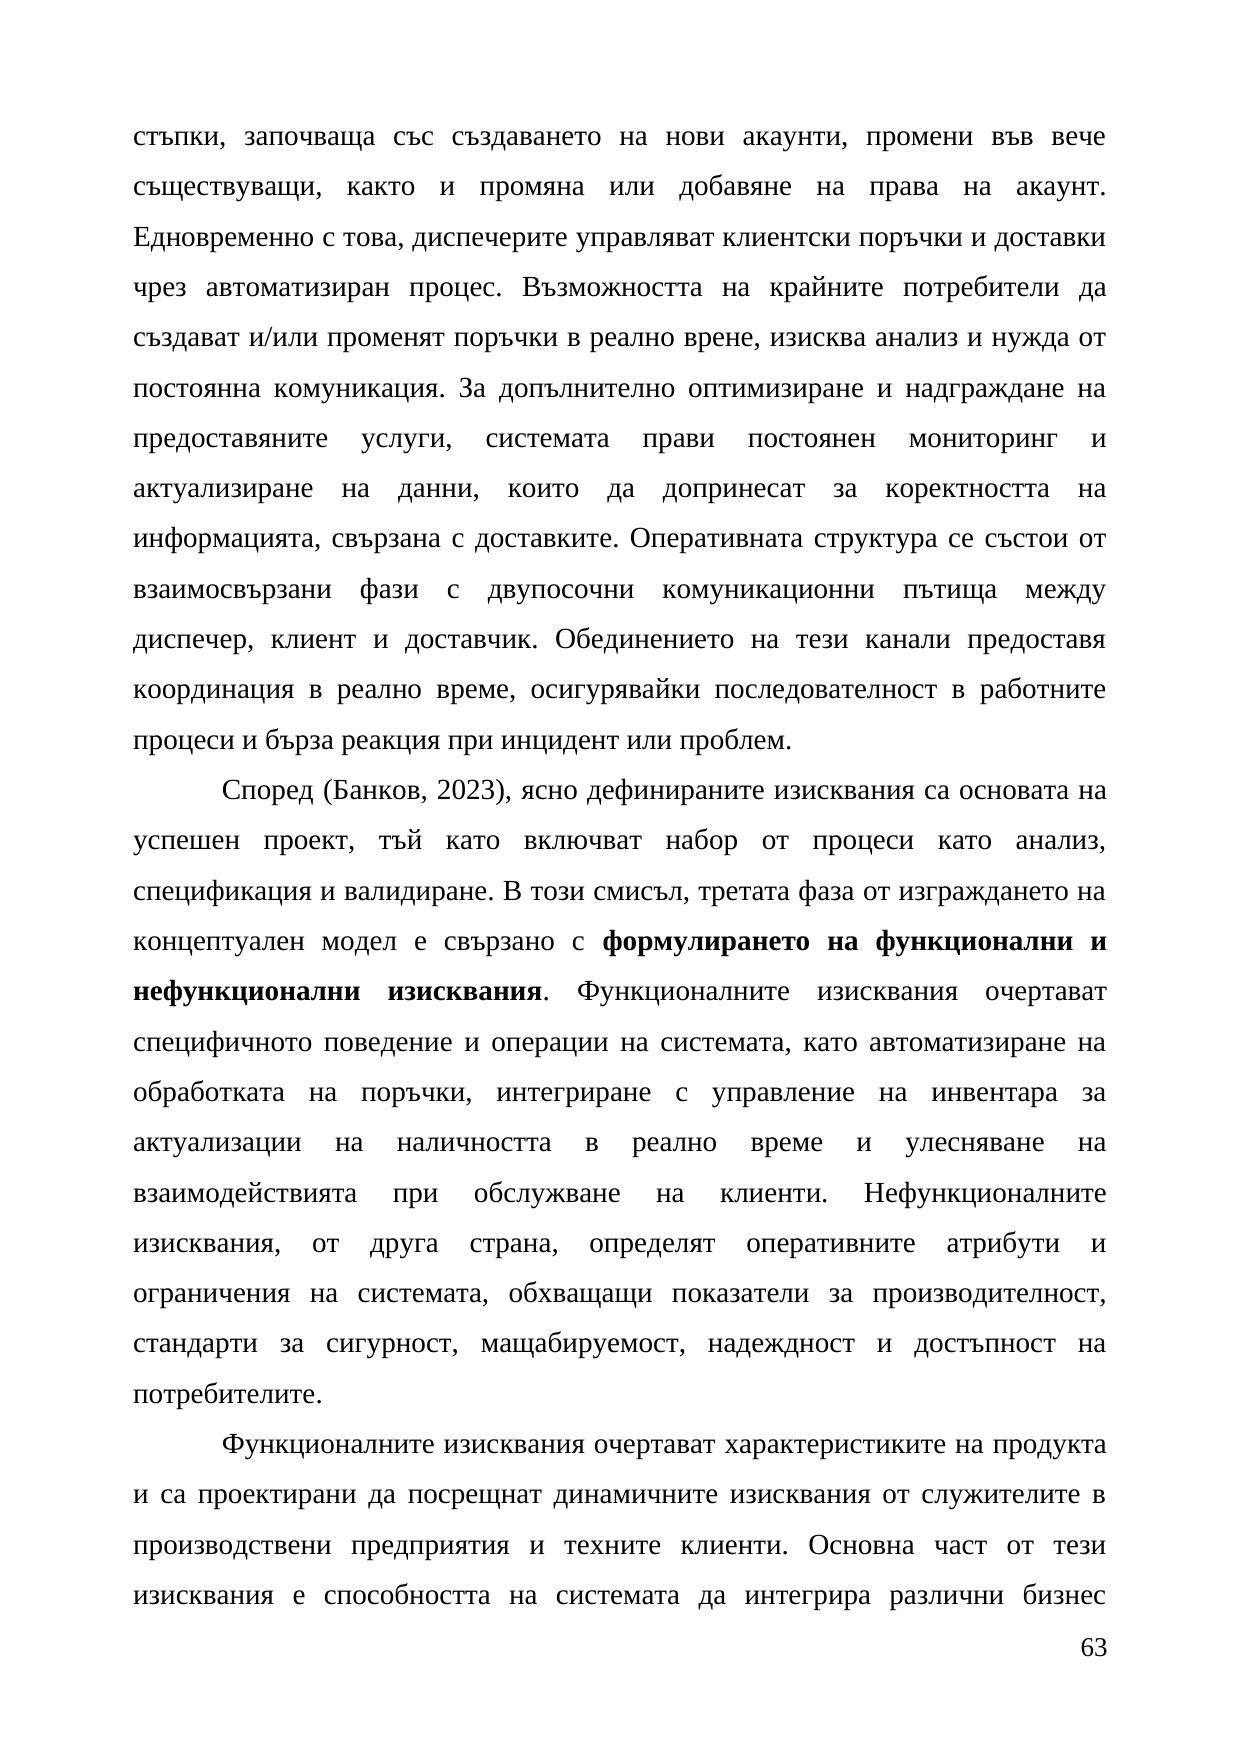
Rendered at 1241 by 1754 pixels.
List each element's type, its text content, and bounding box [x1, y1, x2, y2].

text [133, 1426, 1107, 1611]
text Според (Банков, 2023), ясно дефинираните изисквания са основата на успешен проект, тъй като включват набор от процеси като анализ, спецификация и валидиране. В този смисъл, третата фаза от изграждането на концептуален модел е свързано с формулирането на функционални и нефункционални изисквания. Функционалните изисквания очертават специфичното поведение и операции на системата, като автоматизиране на обработката на поръчки, интегриране с управление на инвентара за актуализации на наличността в реално време и улесняване на взаимодействията при обслужване на клиенти. Нефункционалните изисквания, от друга страна, определят оперативните атрибути и ограничения на системата, обхващащи показатели за производителност, стандарти за сигурност, мащабируемост, надеждност и достъпност на потребителите. [133, 772, 1107, 1409]
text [133, 118, 1107, 755]
